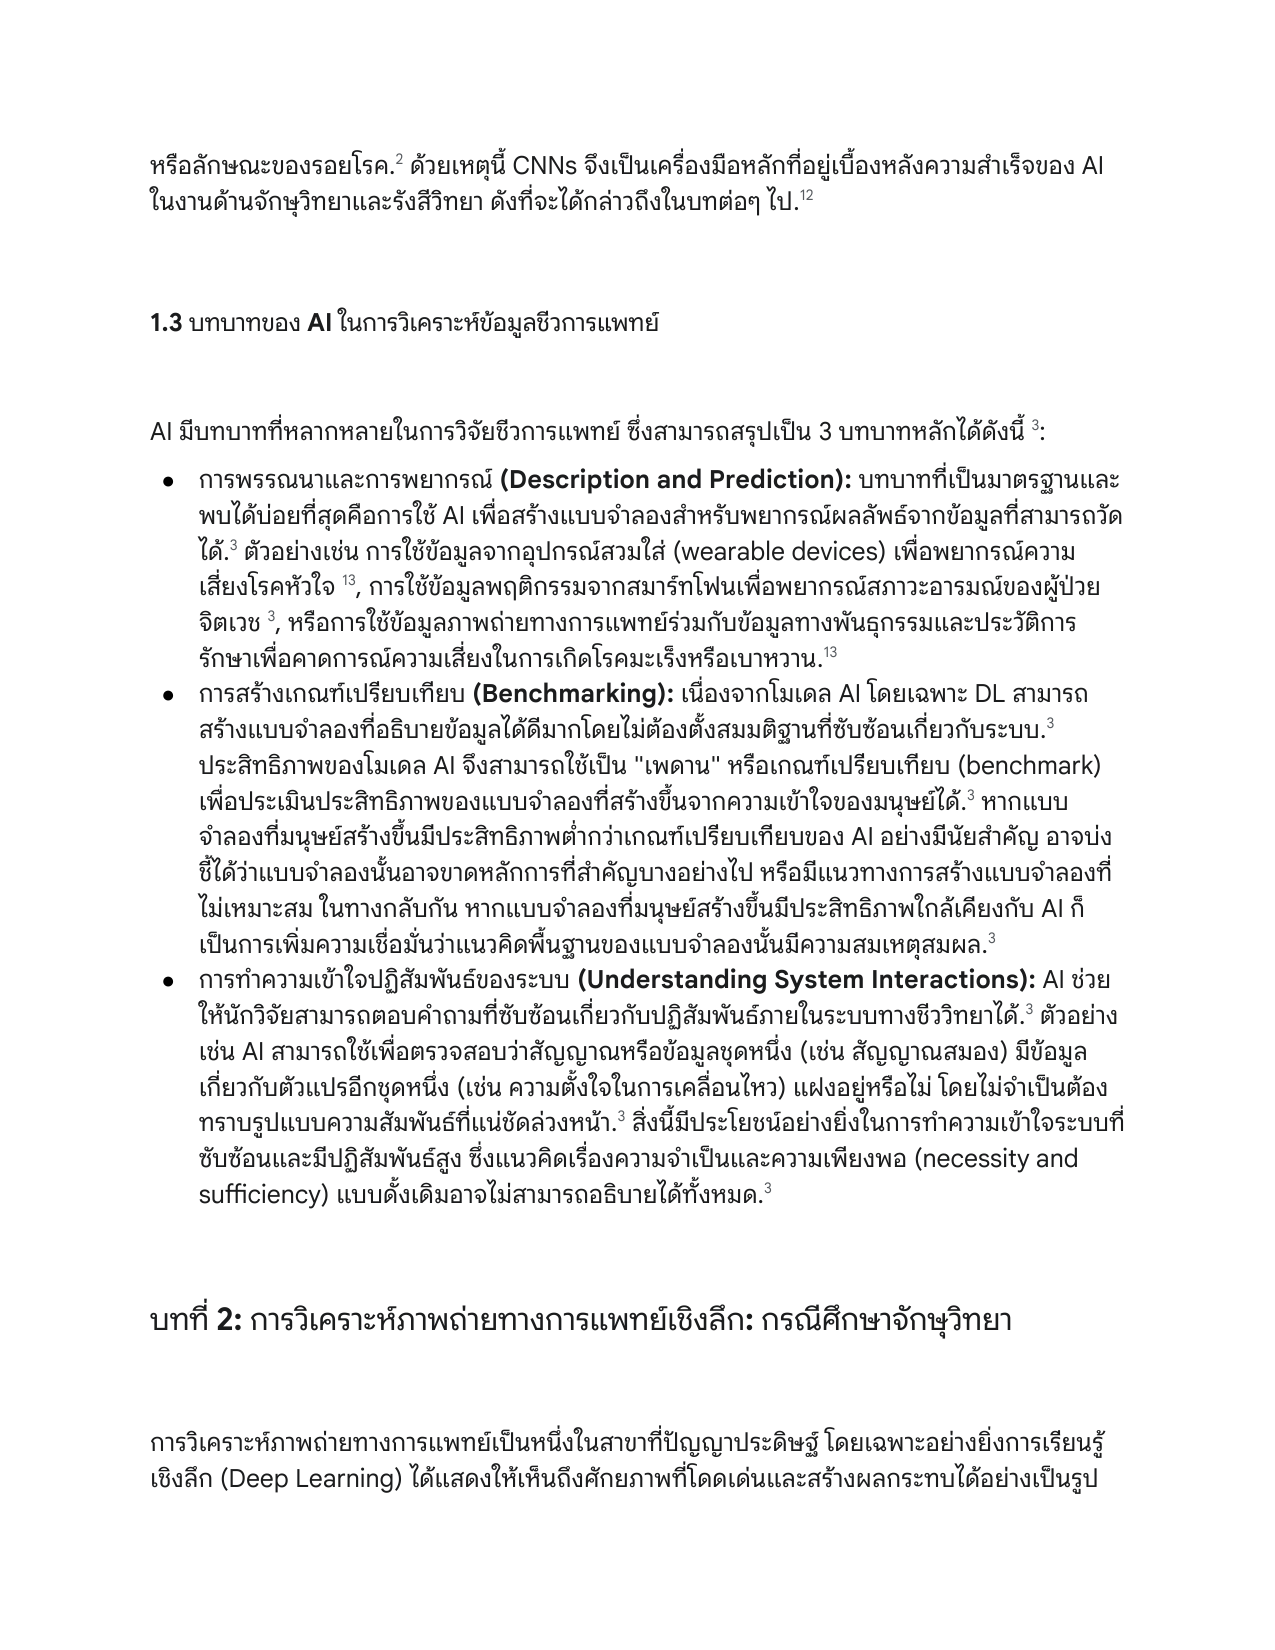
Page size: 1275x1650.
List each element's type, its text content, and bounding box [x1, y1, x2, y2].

subtitle บทที่ 2: การวิเคราะห์ภาพถ่ายทางการแพทย์เชิงลึก: กรณีศึกษาจักษุวิทยา [150, 1300, 1125, 1339]
list การพรรณนาและการพยากรณ์ (Description and Prediction): บทบาทที่เป็นมาตรฐานและพบได้บ่อยที่สุดคือการใช้ AI เพื่อสร้างแบบจำลองสำหรับพยากรณ์ผลลัพธ์จากข้อมูลที่สามารถวัดได้.3 ตัวอย่างเช่น การใช้ข้อมูลจากอุปกรณ์สวมใส่ (wearable devices) เพื่อพยากรณ์ความเสี่ยงโรคหัวใจ 13, การใช้ข้อมูลพฤติกรรมจากสมาร์ทโฟนเพื่อพยากรณ์สภาวะอารมณ์ของผู้ป่วยจิตเวช 3, หรือการใช้ข้อมูลภาพถ่ายทางการแพทย์ร่วมกับข้อมูลทางพันธุกรรมและประวัติการรักษาเพื่อคาดการณ์ความเสี่ยงในการเกิดโรคมะเร็งหรือเบาหวาน.13 [161, 464, 1125, 674]
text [150, 150, 1125, 217]
text AI มีบทบาทที่หลากหลายในการวิจัยชีวการแพทย์ ซึ่งสามารถสรุปเป็น 3 บทบาทหลักได้ดังนี้ 3: [150, 416, 1125, 447]
subtitle 1.3 บทบาทของ AI ในการวิเคราะห์ข้อมูลชีวการแพทย์ [150, 307, 1125, 338]
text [150, 1427, 1125, 1494]
list การสร้างเกณฑ์เปรียบเทียบ (Benchmarking): เนื่องจากโมเดล AI โดยเฉพาะ DL สามารถสร้างแบบจำลองที่อธิบายข้อมูลได้ดีมากโดยไม่ต้องตั้งสมมติฐานที่ซับซ้อนเกี่ยวกับระบบ.3 ประสิทธิภาพของโมเดล AI จึงสามารถใช้เป็น "เพดาน" หรือเกณฑ์เปรียบเทียบ (benchmark) เพื่อประเมินประสิทธิภาพของแบบจำลองที่สร้างขึ้นจากความเข้าใจของมนุษย์ได้.3 หากแบบจำลองที่มนุษย์สร้างขึ้นมีประสิทธิภาพต่ำกว่าเกณฑ์เปรียบเทียบของ AI อย่างมีนัยสำคัญ อาจบ่งชี้ได้ว่าแบบจำลองนั้นอาจขาดหลักการที่สำคัญบางอย่างไป หรือมีแนวทางการสร้างแบบจำลองที่ไม่เหมาะสม ในทางกลับกัน หากแบบจำลองที่มนุษย์สร้างขึ้นมีประสิทธิภาพใกล้เคียงกับ AI ก็เป็นการเพิ่มความเชื่อมั่นว่าแนวคิดพื้นฐานของแบบจำลองนั้นมีความสมเหตุสมผล.3 [161, 679, 1125, 960]
list การทำความเข้าใจปฏิสัมพันธ์ของระบบ (Understanding System Interactions): AI ช่วยให้นักวิจัยสามารถตอบคำถามที่ซับซ้อนเกี่ยวกับปฏิสัมพันธ์ภายในระบบทางชีววิทยาได้.3 ตัวอย่างเช่น AI สามารถใช้เพื่อตรวจสอบว่าสัญญาณหรือข้อมูลชุดหนึ่ง (เช่น สัญญาณสมอง) มีข้อมูลเกี่ยวกับตัวแปรอีกชุดหนึ่ง (เช่น ความตั้งใจในการเคลื่อนไหว) แฝงอยู่หรือไม่ โดยไม่จำเป็นต้องทราบรูปแบบความสัมพันธ์ที่แน่ชัดล่วงหน้า.3 สิ่งนี้มีประโยชน์อย่างยิ่งในการทำความเข้าใจระบบที่ซับซ้อนและมีปฏิสัมพันธ์สูง ซึ่งแนวคิดเรื่องความจำเป็นและความเพียงพอ (necessity and sufficiency) แบบดั้งเดิมอาจไม่สามารถอธิบายได้ทั้งหมด.3 [161, 964, 1125, 1210]
